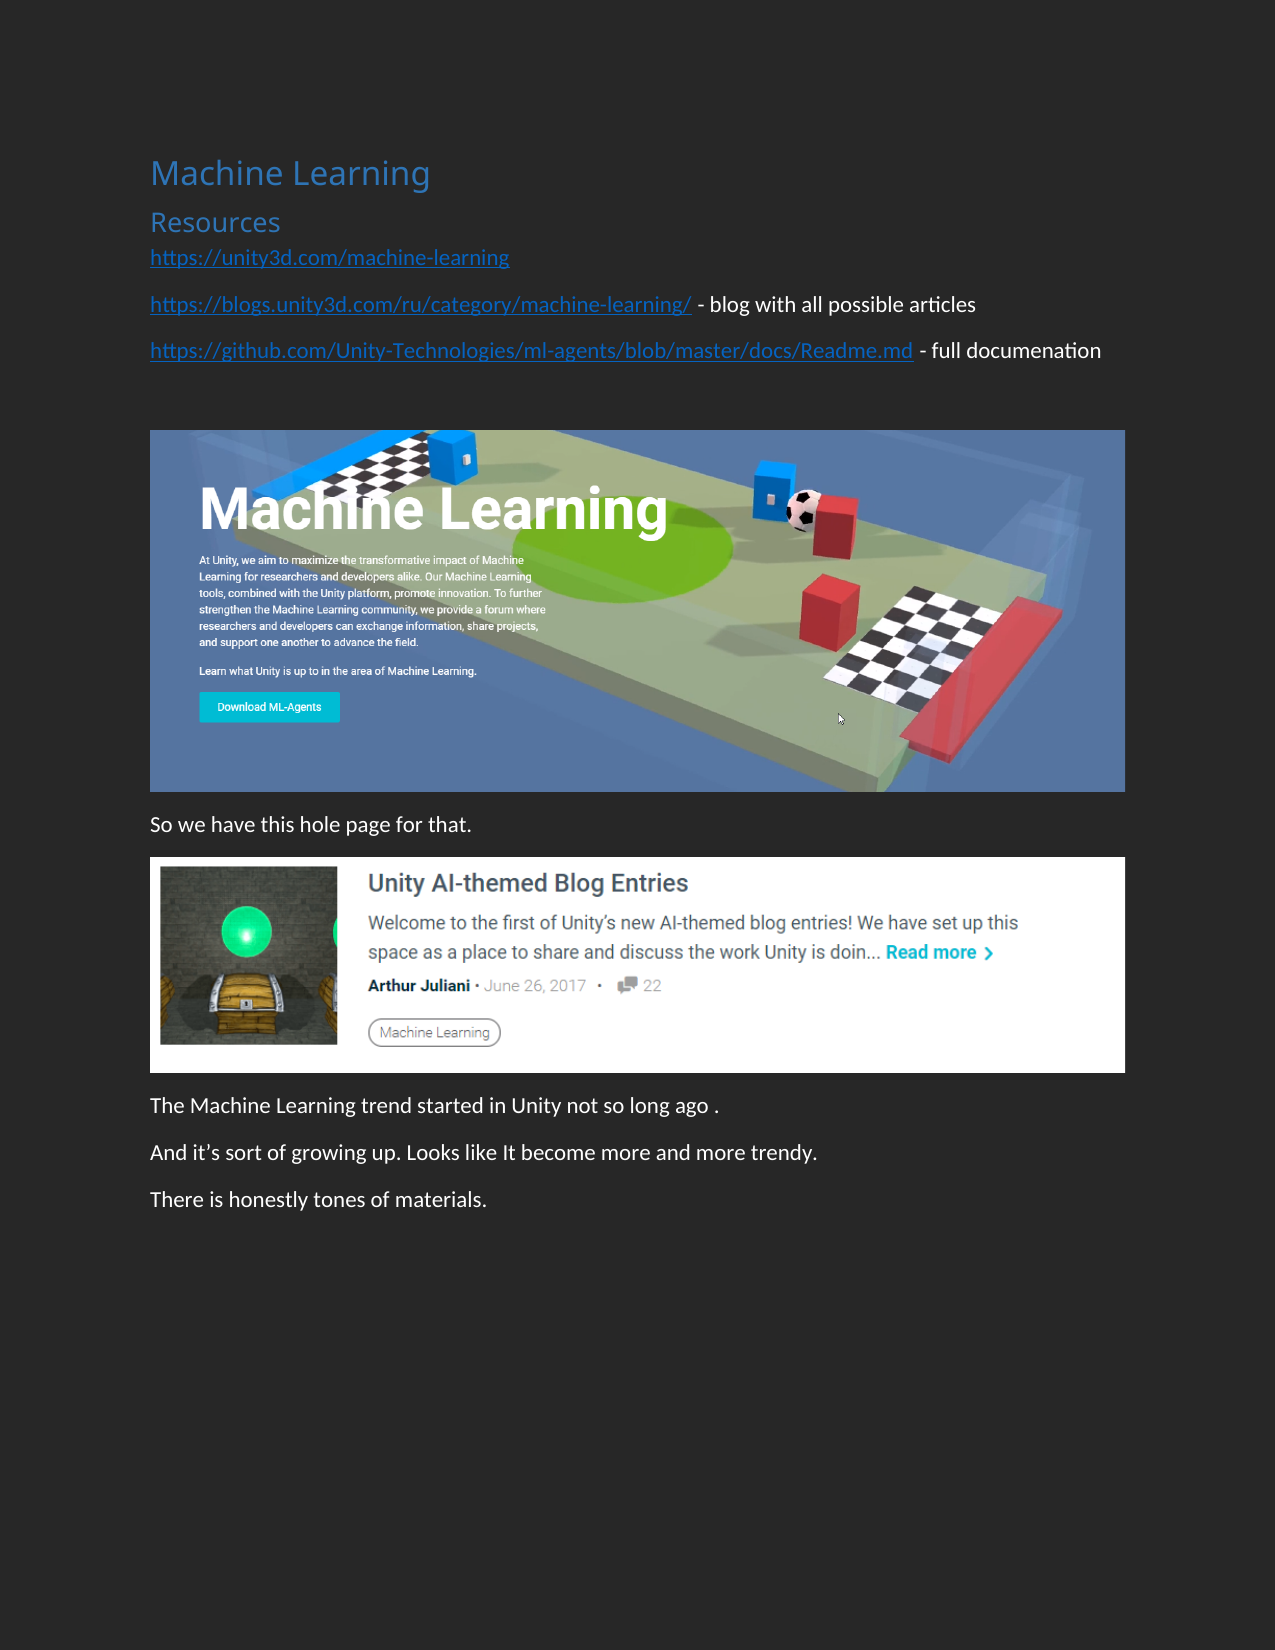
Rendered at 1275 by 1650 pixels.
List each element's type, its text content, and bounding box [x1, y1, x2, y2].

text https://blogs.unity3d.com/ru/category/machine-learning/ - blog with all possible articles [150, 290, 1125, 318]
subtitle Resources [150, 203, 1125, 240]
subtitle Machine Learning [150, 150, 1125, 195]
text So we have this hole page for that. [150, 810, 1125, 838]
text And it’s sort of growing up. Looks like It become more and more trendy. [150, 1138, 1125, 1166]
picture [150, 857, 1125, 1073]
text https://github.com/Unity-Technologies/ml-agents/blob/master/docs/Readme.md - full documenation [150, 337, 1125, 365]
text https://unity3d.com/machine-learning [150, 243, 1125, 271]
picture [150, 430, 1125, 792]
text The Machine Learning trend started in Unity not so long ago . [150, 1091, 1125, 1119]
text There is honestly tones of materials. [150, 1185, 1125, 1213]
